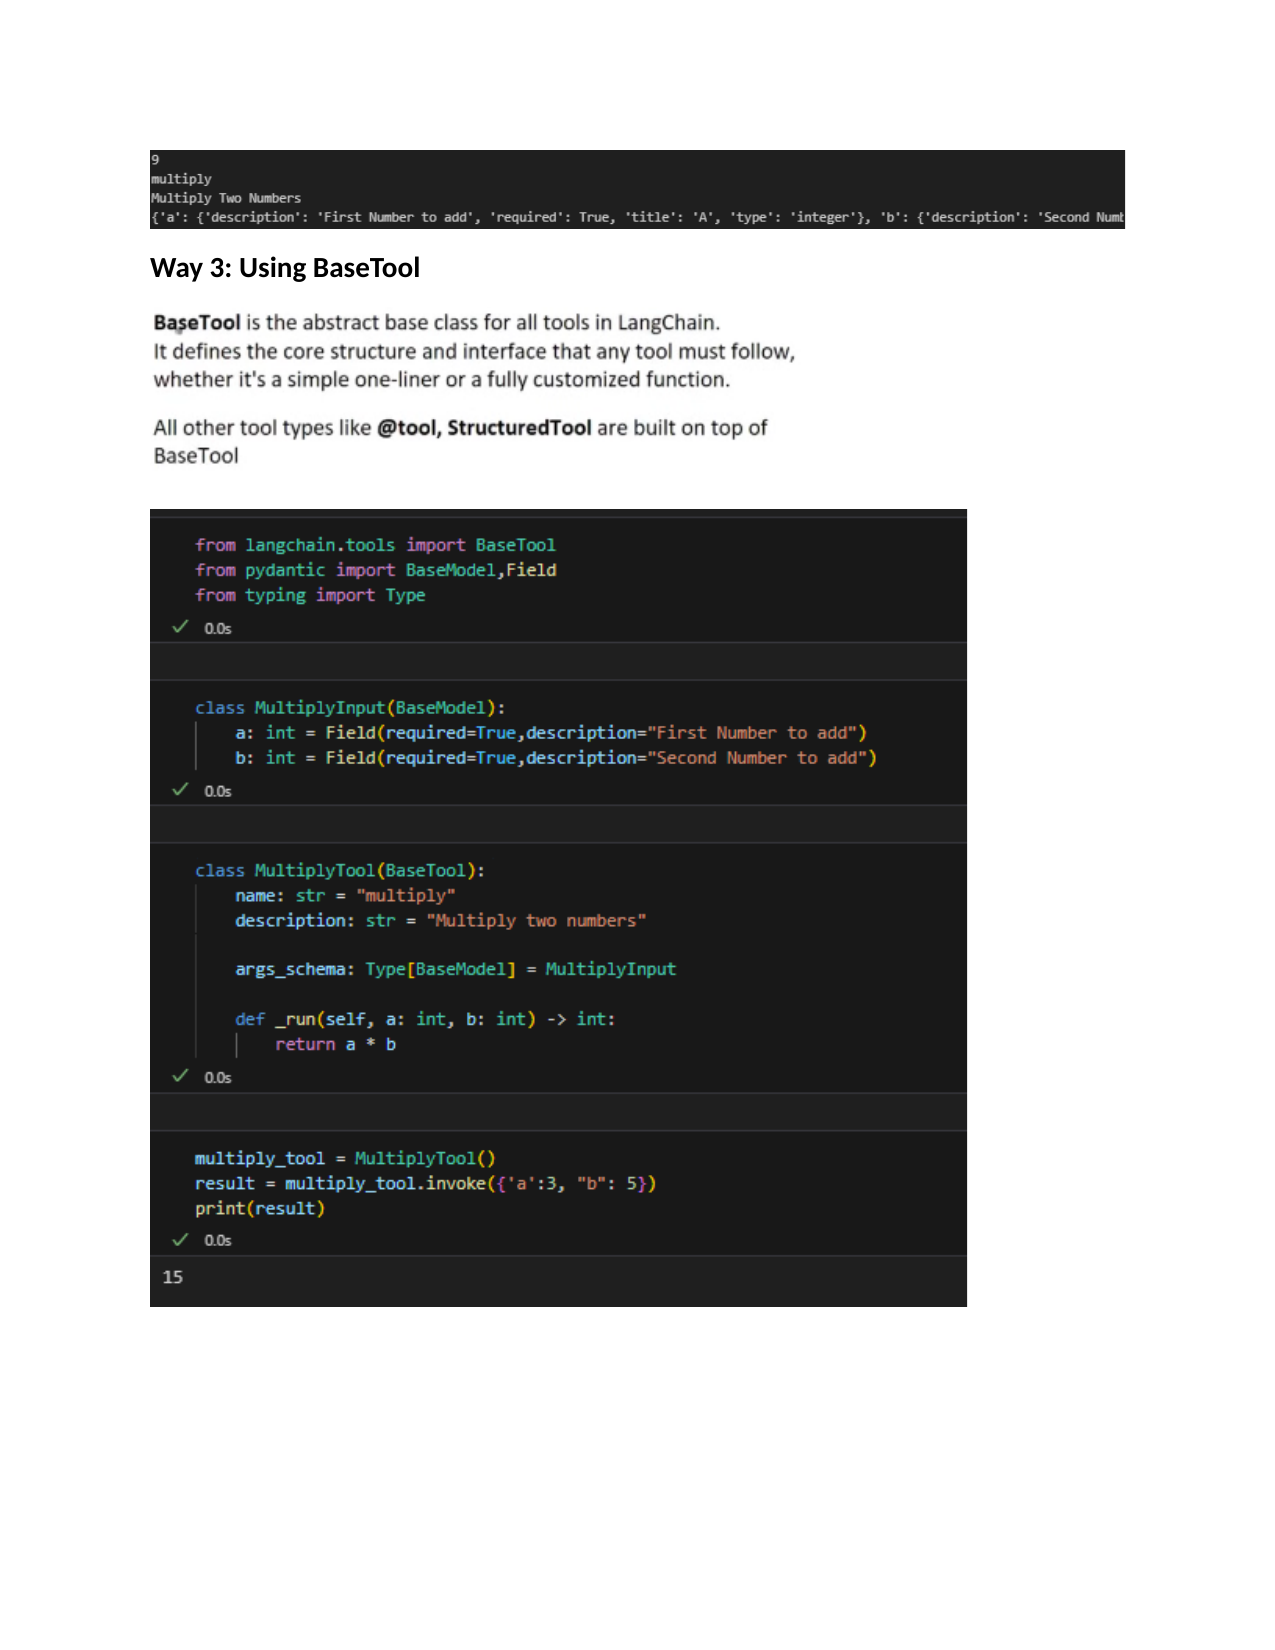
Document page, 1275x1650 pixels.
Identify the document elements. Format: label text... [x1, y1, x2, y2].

picture [150, 307, 802, 489]
picture [150, 509, 968, 1307]
text Way 3: Using BaseTool [150, 249, 1125, 285]
picture [150, 150, 1125, 229]
